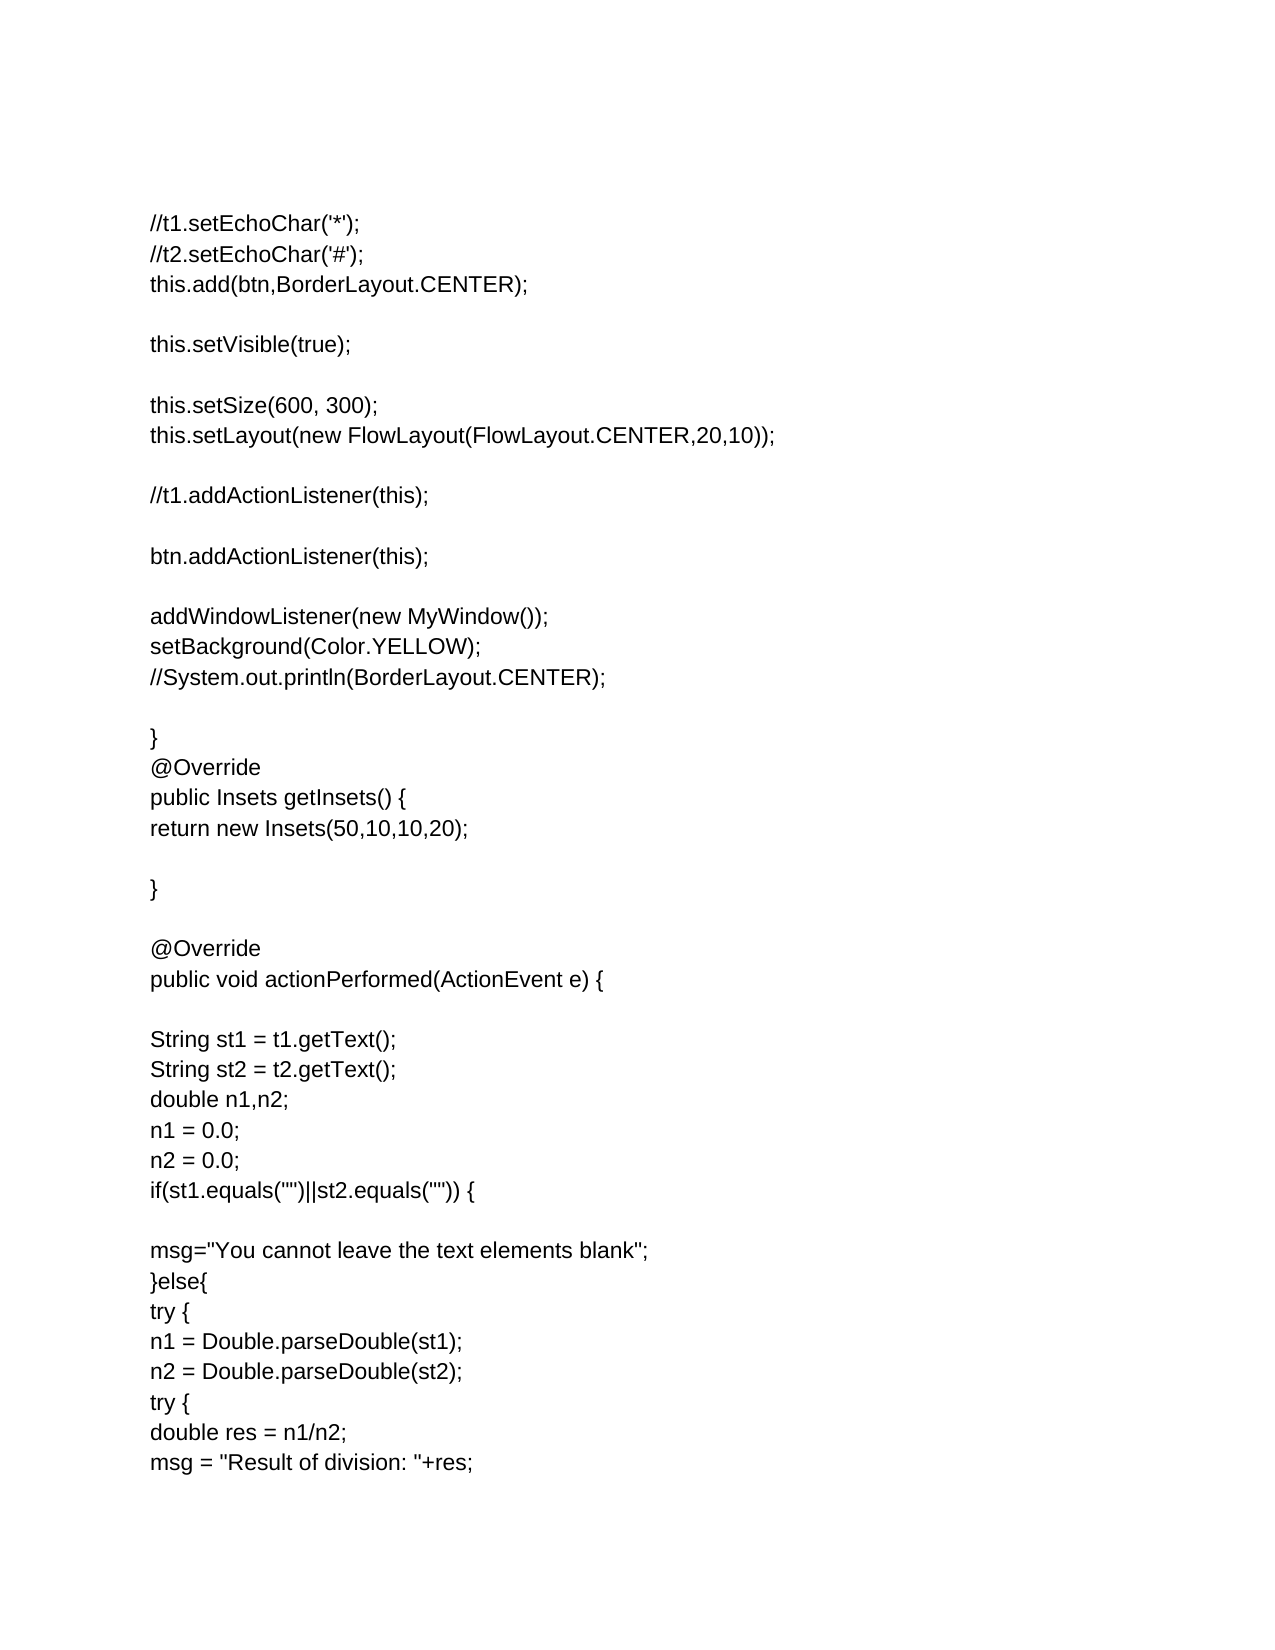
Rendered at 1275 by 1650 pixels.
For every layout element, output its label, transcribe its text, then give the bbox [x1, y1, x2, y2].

text btn.addActionListener(this); [150, 543, 1125, 569]
text @Override [150, 754, 1125, 781]
text String st1 = t1.getText(); [150, 1026, 1125, 1052]
text this.setLayout(new FlowLayout(FlowLayout.CENTER,20,10)); [150, 422, 1125, 448]
text public void actionPerformed(ActionEvent e) { [150, 966, 1125, 992]
text this.add(btn,BorderLayout.CENTER); [150, 271, 1125, 297]
text } [150, 724, 1125, 750]
text } [150, 875, 1125, 901]
text try { [150, 1298, 1125, 1324]
text this.setVisible(true); [150, 331, 1125, 358]
text n1 = 0.0; [150, 1117, 1125, 1143]
text setBackground(Color.YELLOW); [150, 633, 1125, 660]
text //t1.addActionListener(this); [150, 482, 1125, 509]
text n2 = Double.parseDouble(st2); [150, 1358, 1125, 1385]
text msg="You cannot leave the text elements blank"; [150, 1237, 1125, 1264]
text n1 = Double.parseDouble(st1); [150, 1328, 1125, 1354]
text if(st1.equals("")||st2.equals("")) { [150, 1177, 1125, 1203]
text msg = "Result of division: "+res; [150, 1449, 1125, 1475]
text n2 = 0.0; [150, 1147, 1125, 1173]
text double res = n1/n2; [150, 1419, 1125, 1445]
text }else{ [150, 1268, 1125, 1294]
text //t1.setEchoChar('*'); [150, 210, 1125, 237]
text @Override [150, 935, 1125, 962]
text double n1,n2; [150, 1086, 1125, 1113]
text return new Insets(50,10,10,20); [150, 814, 1125, 841]
text try { [150, 1388, 1125, 1415]
text //t2.setEchoChar('#'); [150, 241, 1125, 267]
text public Insets getInsets() { [150, 784, 1125, 811]
text addWindowListener(new MyWindow()); [150, 603, 1125, 629]
text this.setSize(600, 300); [150, 392, 1125, 418]
text String st2 = t2.getText(); [150, 1056, 1125, 1083]
text //System.out.println(BorderLayout.CENTER); [150, 663, 1125, 690]
